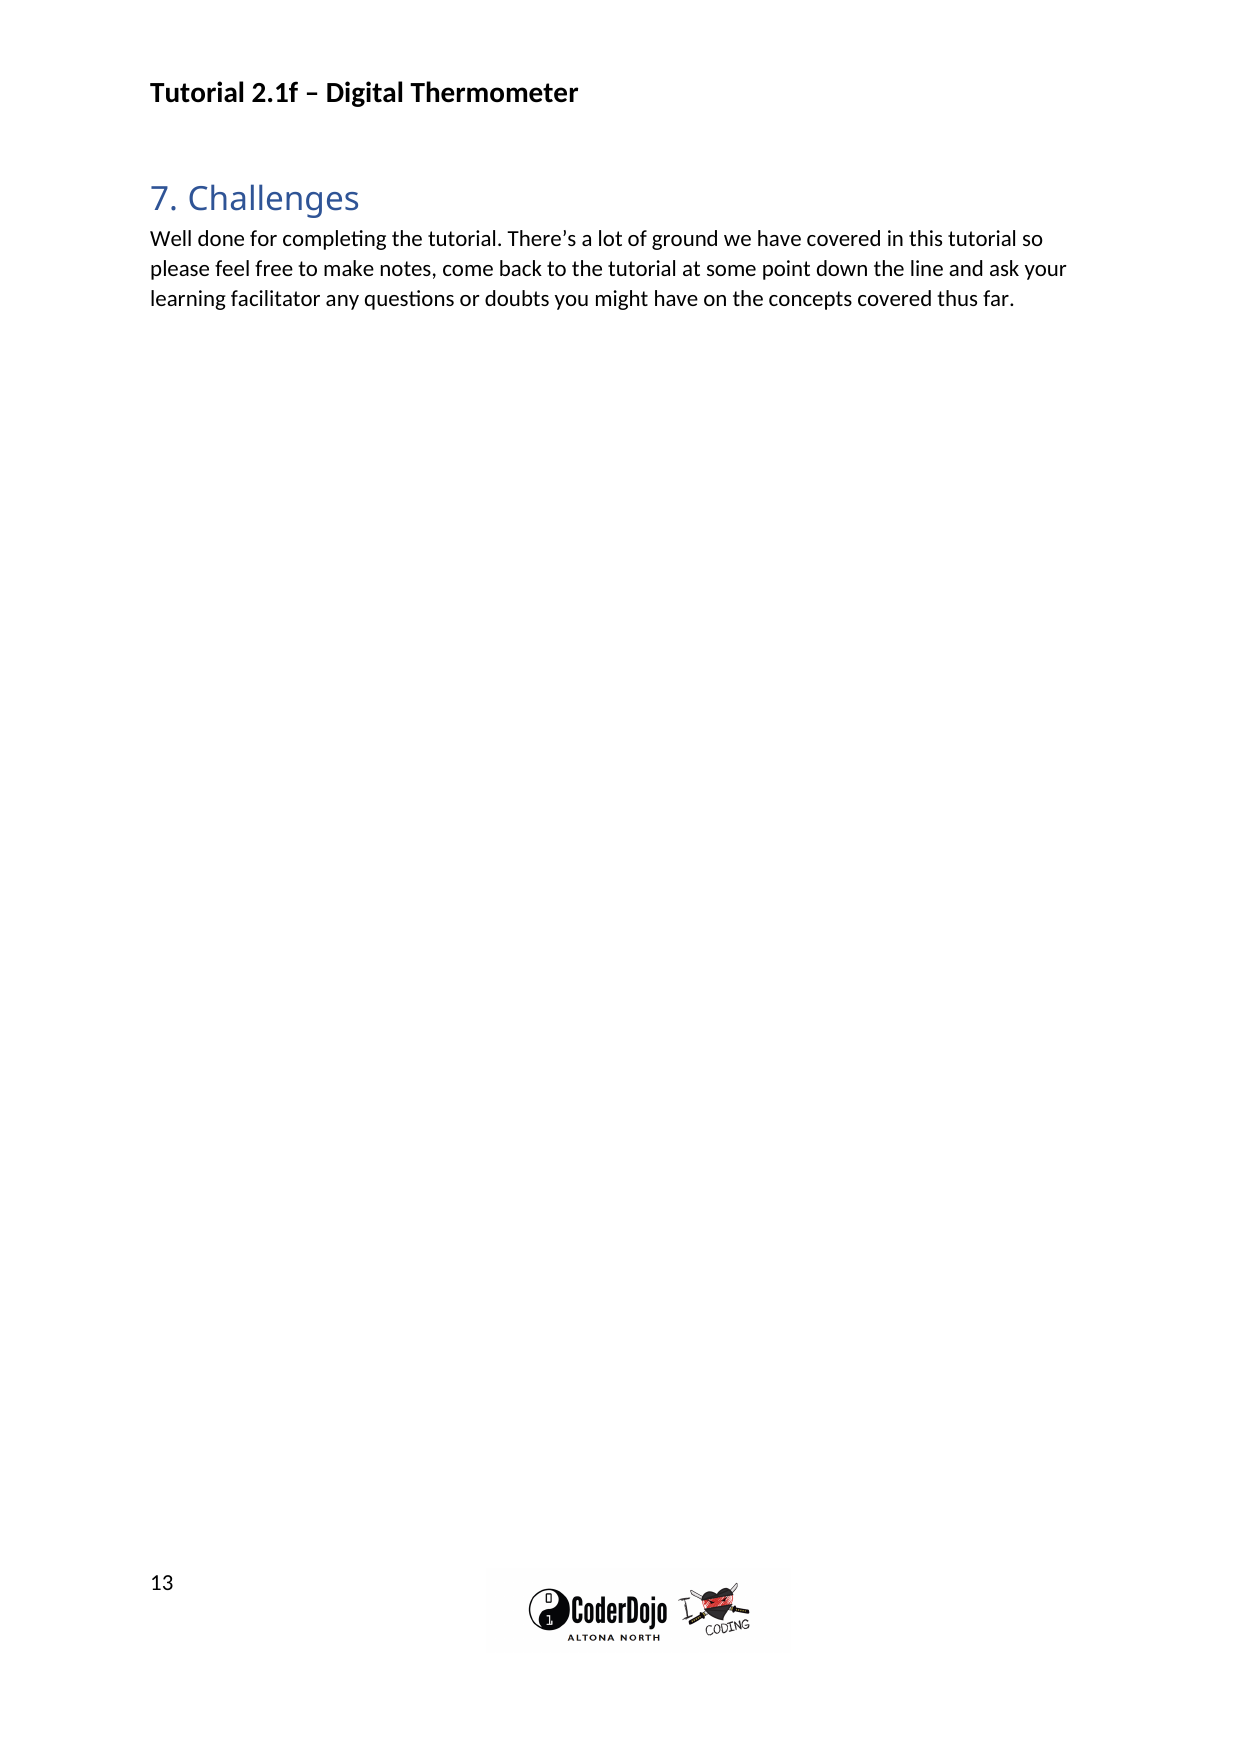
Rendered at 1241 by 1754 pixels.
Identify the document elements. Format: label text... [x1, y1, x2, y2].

subtitle Challenges [150, 175, 1090, 220]
text Well done for completing the tutorial. There’s a lot of ground we have covered in this tutorial so please feel free to make notes, come back to the tutorial at some point down the line and ask your learning facilitator any questions or doubts you might have on the concepts covered thus far. [150, 224, 1090, 312]
picture [486, 1568, 792, 1653]
